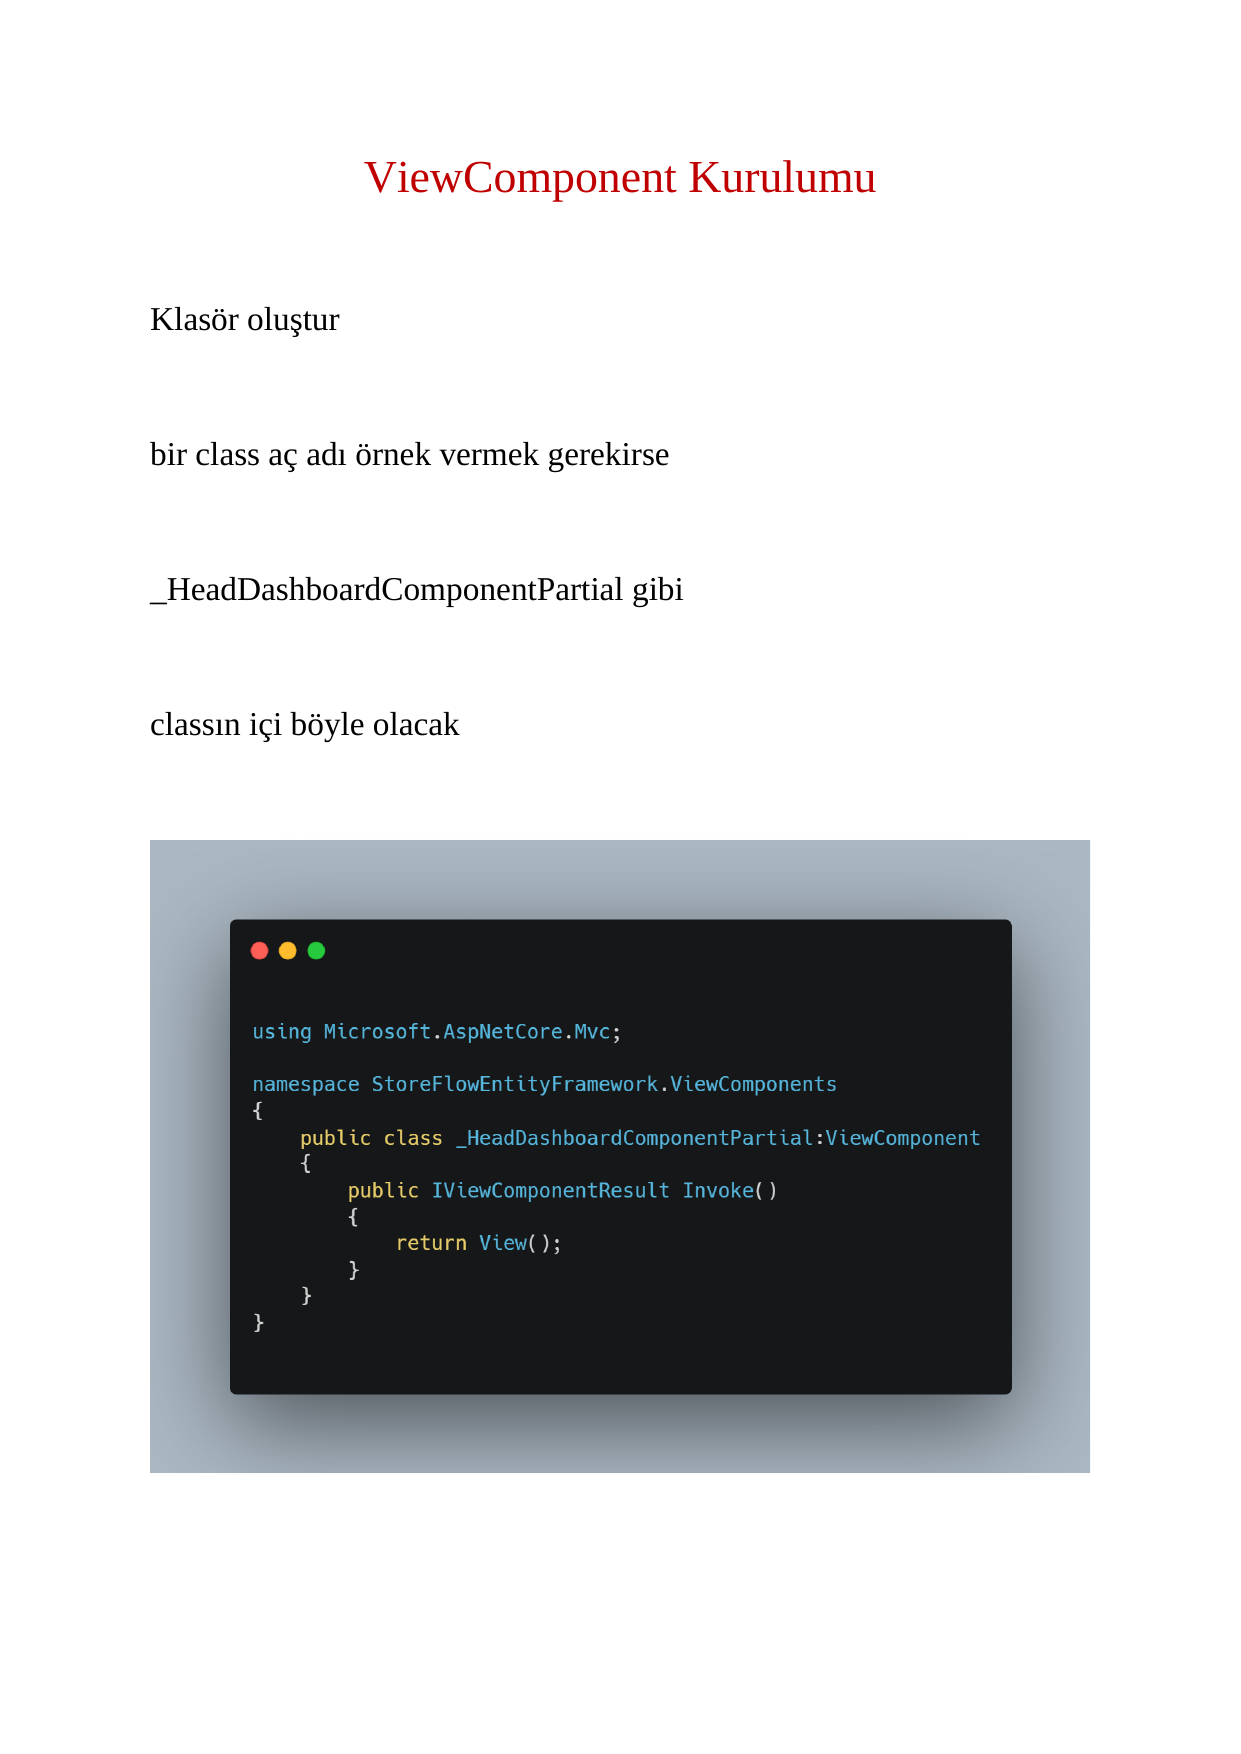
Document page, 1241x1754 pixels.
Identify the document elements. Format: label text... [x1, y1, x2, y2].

picture [150, 839, 1091, 1473]
text _HeadDashboardComponentPartial gibi [150, 569, 1090, 608]
text Klasör oluştur [150, 299, 1090, 338]
text classın içi böyle olacak [150, 704, 1090, 743]
text bir class aç adı örnek vermek gerekirse [150, 434, 1090, 473]
text ViewComponent Kurulumu [150, 150, 1090, 203]
